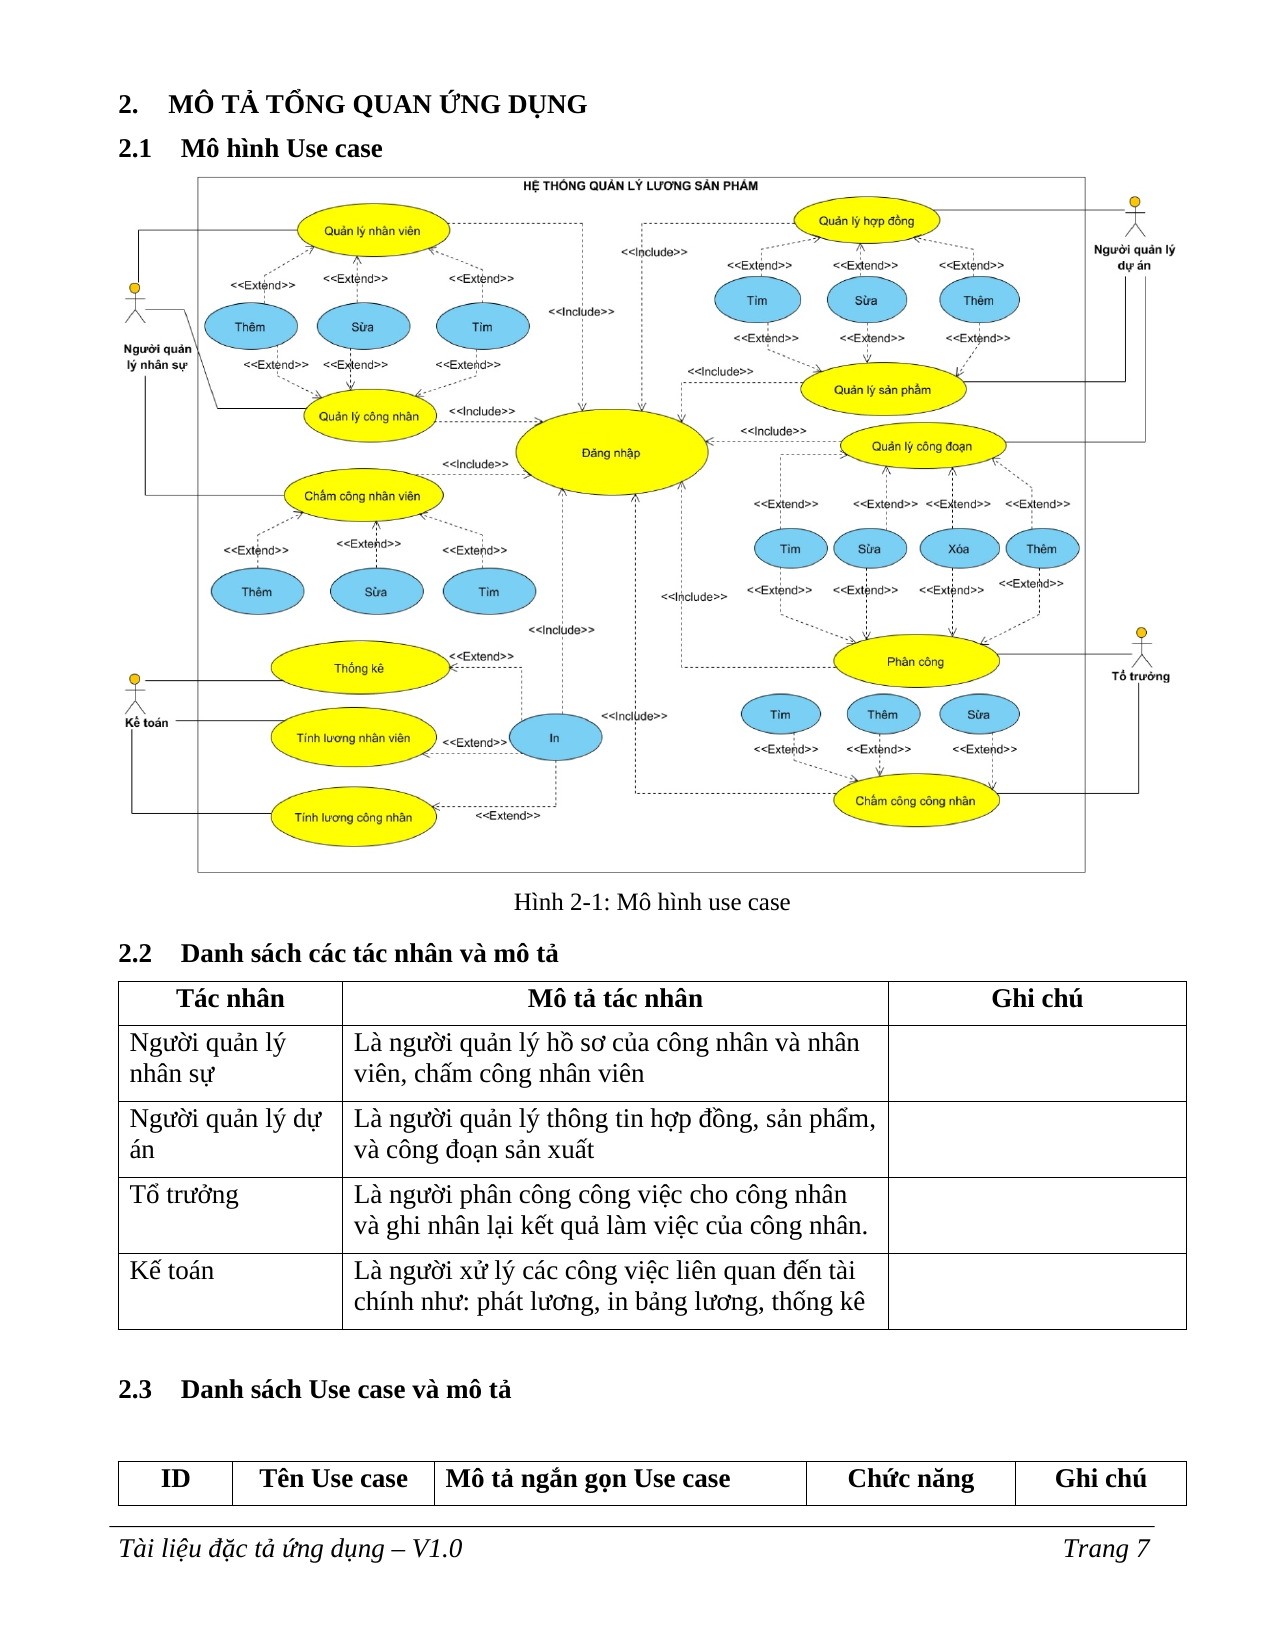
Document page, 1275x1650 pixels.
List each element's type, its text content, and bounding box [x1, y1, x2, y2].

subtitle MÔ TẢ TỔNG QUAN ỨNG DỤNG [118, 89, 1186, 120]
text Hình 2-1: Mô hình use case [118, 887, 1186, 916]
table_header Tác nhân [119, 982, 342, 1025]
table_cell Là người quản lý hồ sơ của công nhân và nhân viên, chấm công nhân viên [343, 1026, 888, 1101]
table_cell Là người quản lý thông tin hợp đồng, sản phẩm, và công đoạn sản xuất [343, 1102, 888, 1177]
table_cell [889, 1178, 1186, 1253]
table_header Ghi chú [1016, 1462, 1186, 1505]
table_cell Tổ trưởng [119, 1178, 342, 1253]
table_cell Kế toán [119, 1254, 342, 1329]
table_header Tên Use case [233, 1462, 434, 1505]
subtitle Danh sách các tác nhân và mô tả [118, 937, 1186, 968]
table_header ID [119, 1462, 232, 1505]
subtitle Danh sách Use case và mô tả [118, 1373, 1186, 1404]
table_header Mô tả ngắn gọn Use case [435, 1462, 806, 1505]
table_cell Là người phân công công việc cho công nhân và ghi nhân lại kết quả làm việc của công nhân. [343, 1178, 888, 1253]
table_cell [889, 1254, 1186, 1329]
table_cell Là người xử lý các công việc liên quan đến tài chính như: phát lương, in bảng lương, thống kê [343, 1254, 888, 1329]
picture [118, 176, 1187, 875]
table_cell Người quản lý nhân sự [119, 1026, 342, 1101]
subtitle Mô hình Use case [118, 132, 1186, 163]
table_header Mô tả tác nhân [343, 982, 888, 1025]
table_header Chức năng [807, 1462, 1015, 1505]
table_cell Người quản lý dự án [119, 1102, 342, 1177]
table_cell [889, 1026, 1186, 1101]
table_header Ghi chú [889, 982, 1186, 1025]
table_cell [889, 1102, 1186, 1177]
